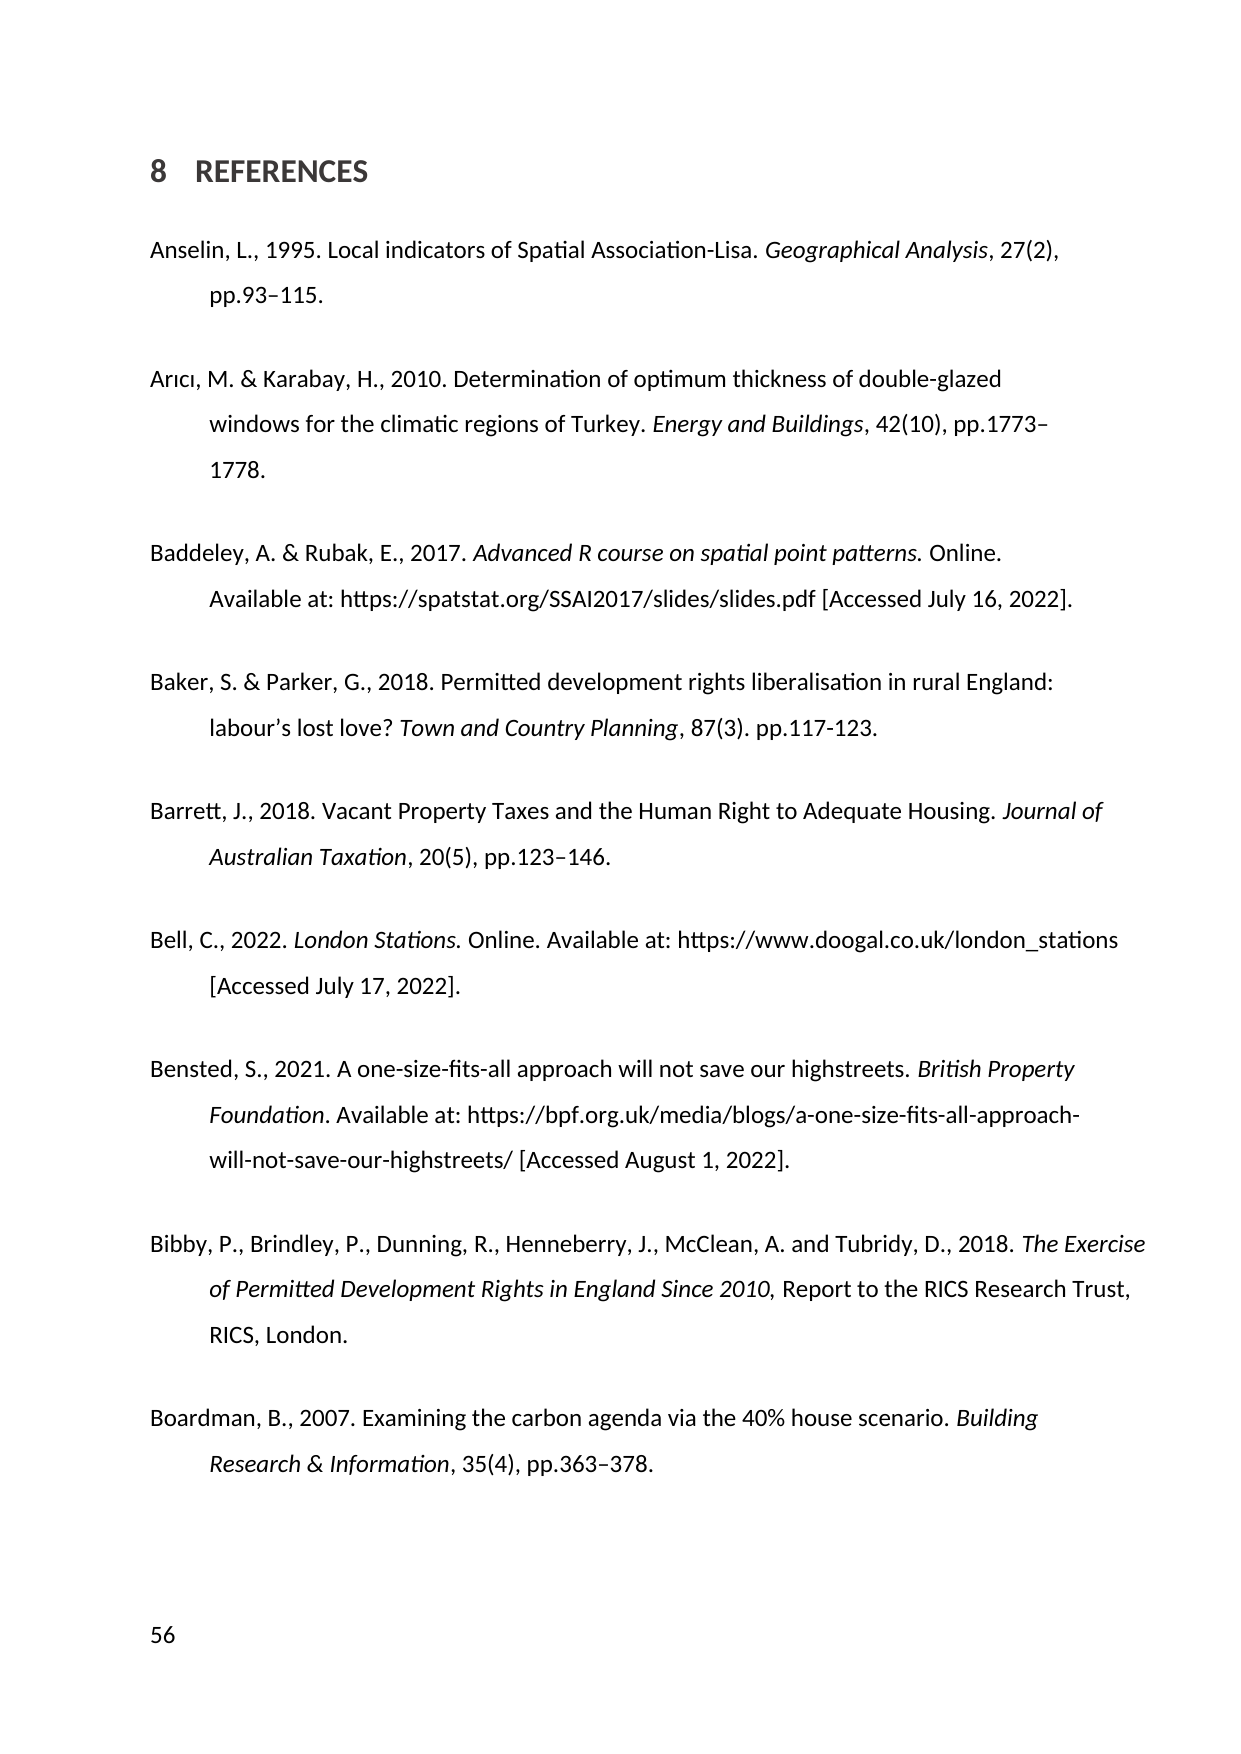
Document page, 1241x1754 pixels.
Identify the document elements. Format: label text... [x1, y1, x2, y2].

text Bibby, P., Brindley, P., Dunning, R., Henneberry, J., McClean, A. and Tubridy, D., 2018. The Exercise of Permitted Development Rights in England Since 2010, Report to the RICS Research Trust, RICS, London. [150, 1228, 1165, 1350]
text Bell, C., 2022. London Stations. Online. Available at: https://www.doogal.co.uk/london_stations [Accessed July 17, 2022]. [150, 924, 1165, 1001]
text Baker, S. & Parker, G., 2018. Permitted development rights liberalisation in rural England: labour’s lost love? Town and Country Planning, 87(3). pp.117-123. [150, 666, 1090, 743]
text Baddeley, A. & Rubak, E., 2017. Advanced R course on spatial point patterns. Online. Available at: https://spatstat.org/SSAI2017/slides/slides.pdf [Accessed July 16, 2022]. [150, 537, 1090, 614]
text Arıcı, M. & Karabay, H., 2010. Determination of optimum thickness of double-glazed windows for the climatic regions of Turkey. Energy and Buildings, 42(10), pp.1773–1778. [150, 363, 1090, 485]
text Bensted, S., 2021. A one-size-fits-all approach will not save our highstreets. British Property Foundation. Available at: https://bpf.org.uk/media/blogs/a-one-size-fits-all-approach-will-not-save-our-highstreets/ [Accessed August 1, 2022]. [150, 1053, 1090, 1175]
text Boardman, B., 2007. Examining the carbon agenda via the 40% house scenario. Building Research & Information, 35(4), pp.363–378. [150, 1403, 1090, 1479]
text Anselin, L., 1995. Local indicators of Spatial Association-Lisa. Geographical Analysis, 27(2), pp.93–115. [150, 234, 1090, 310]
text Barrett, J., 2018. Vacant Property Taxes and the Human Right to Adequate Housing. Journal of Australian Taxation, 20(5), pp.123–146. [150, 795, 1165, 872]
subtitle REFERENCES [150, 150, 1090, 191]
